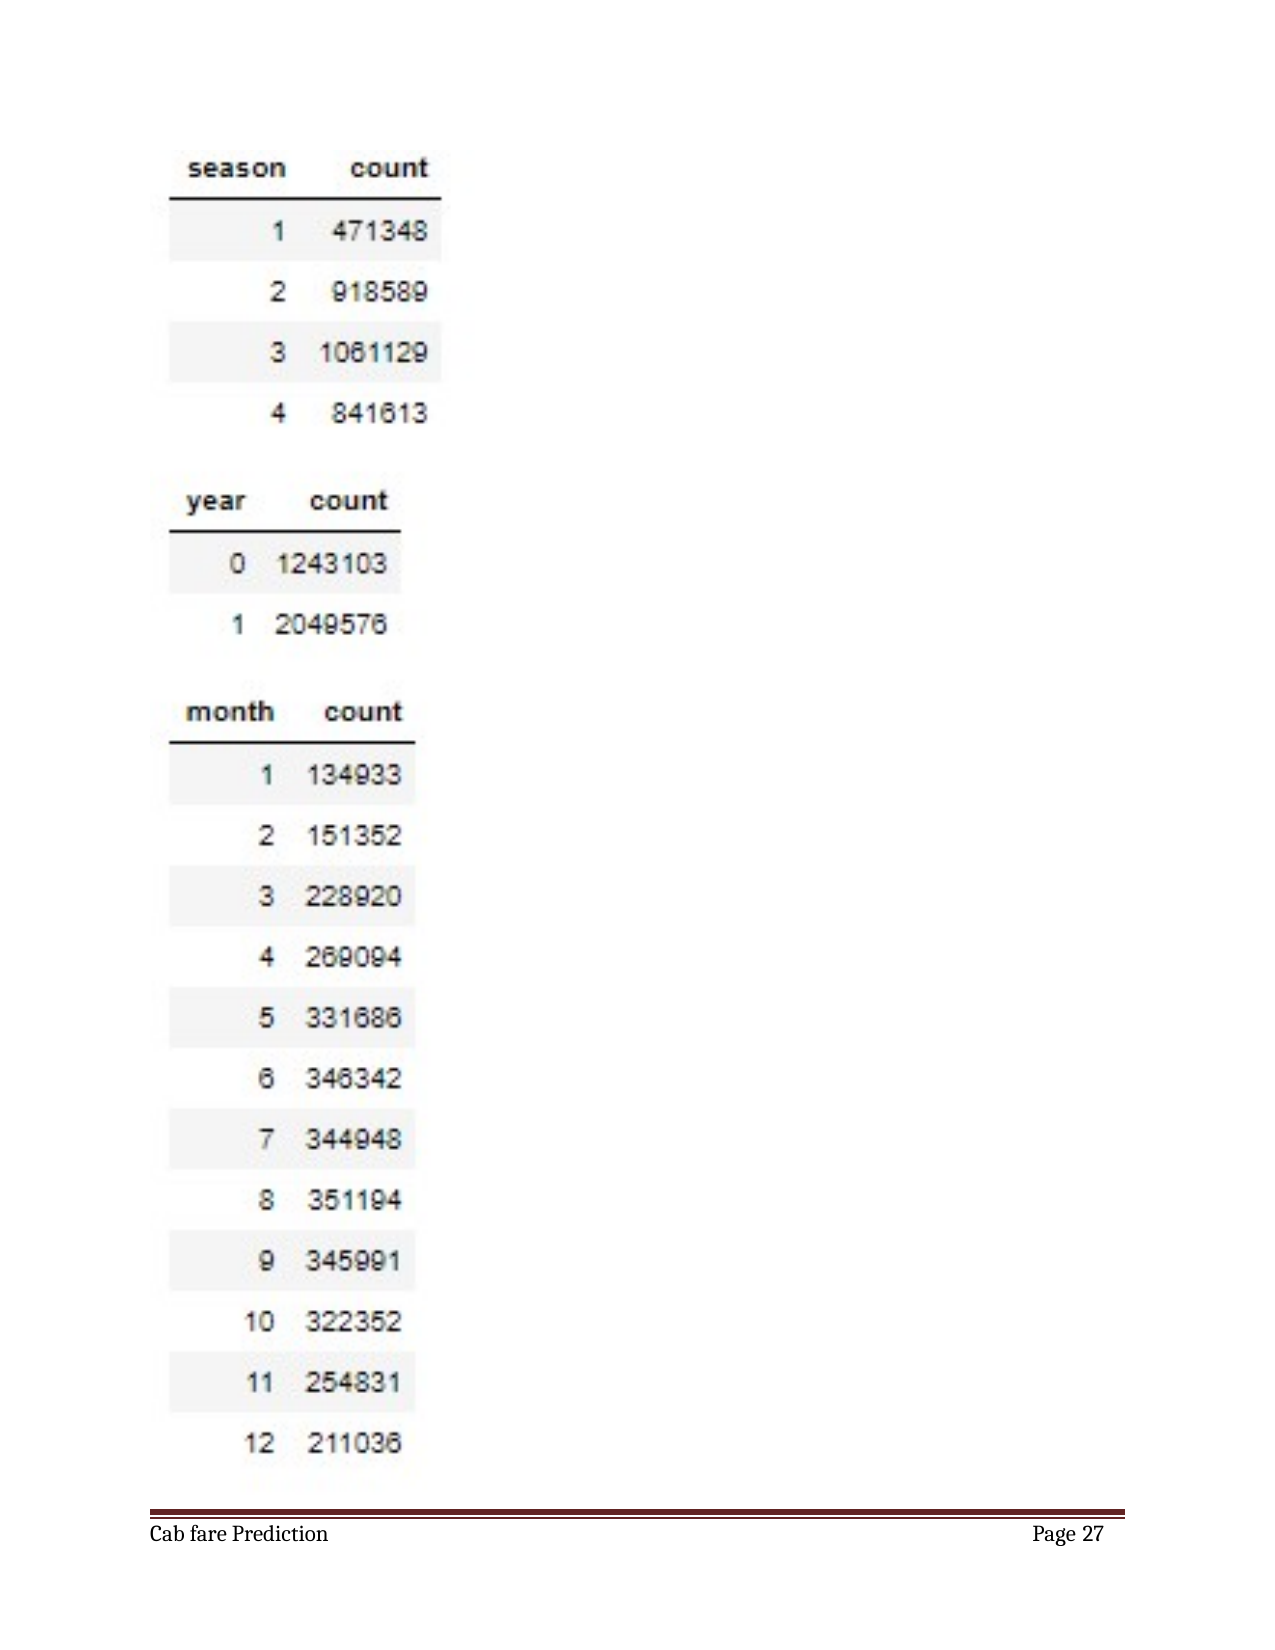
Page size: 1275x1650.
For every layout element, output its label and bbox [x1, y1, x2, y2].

picture [150, 150, 503, 1500]
